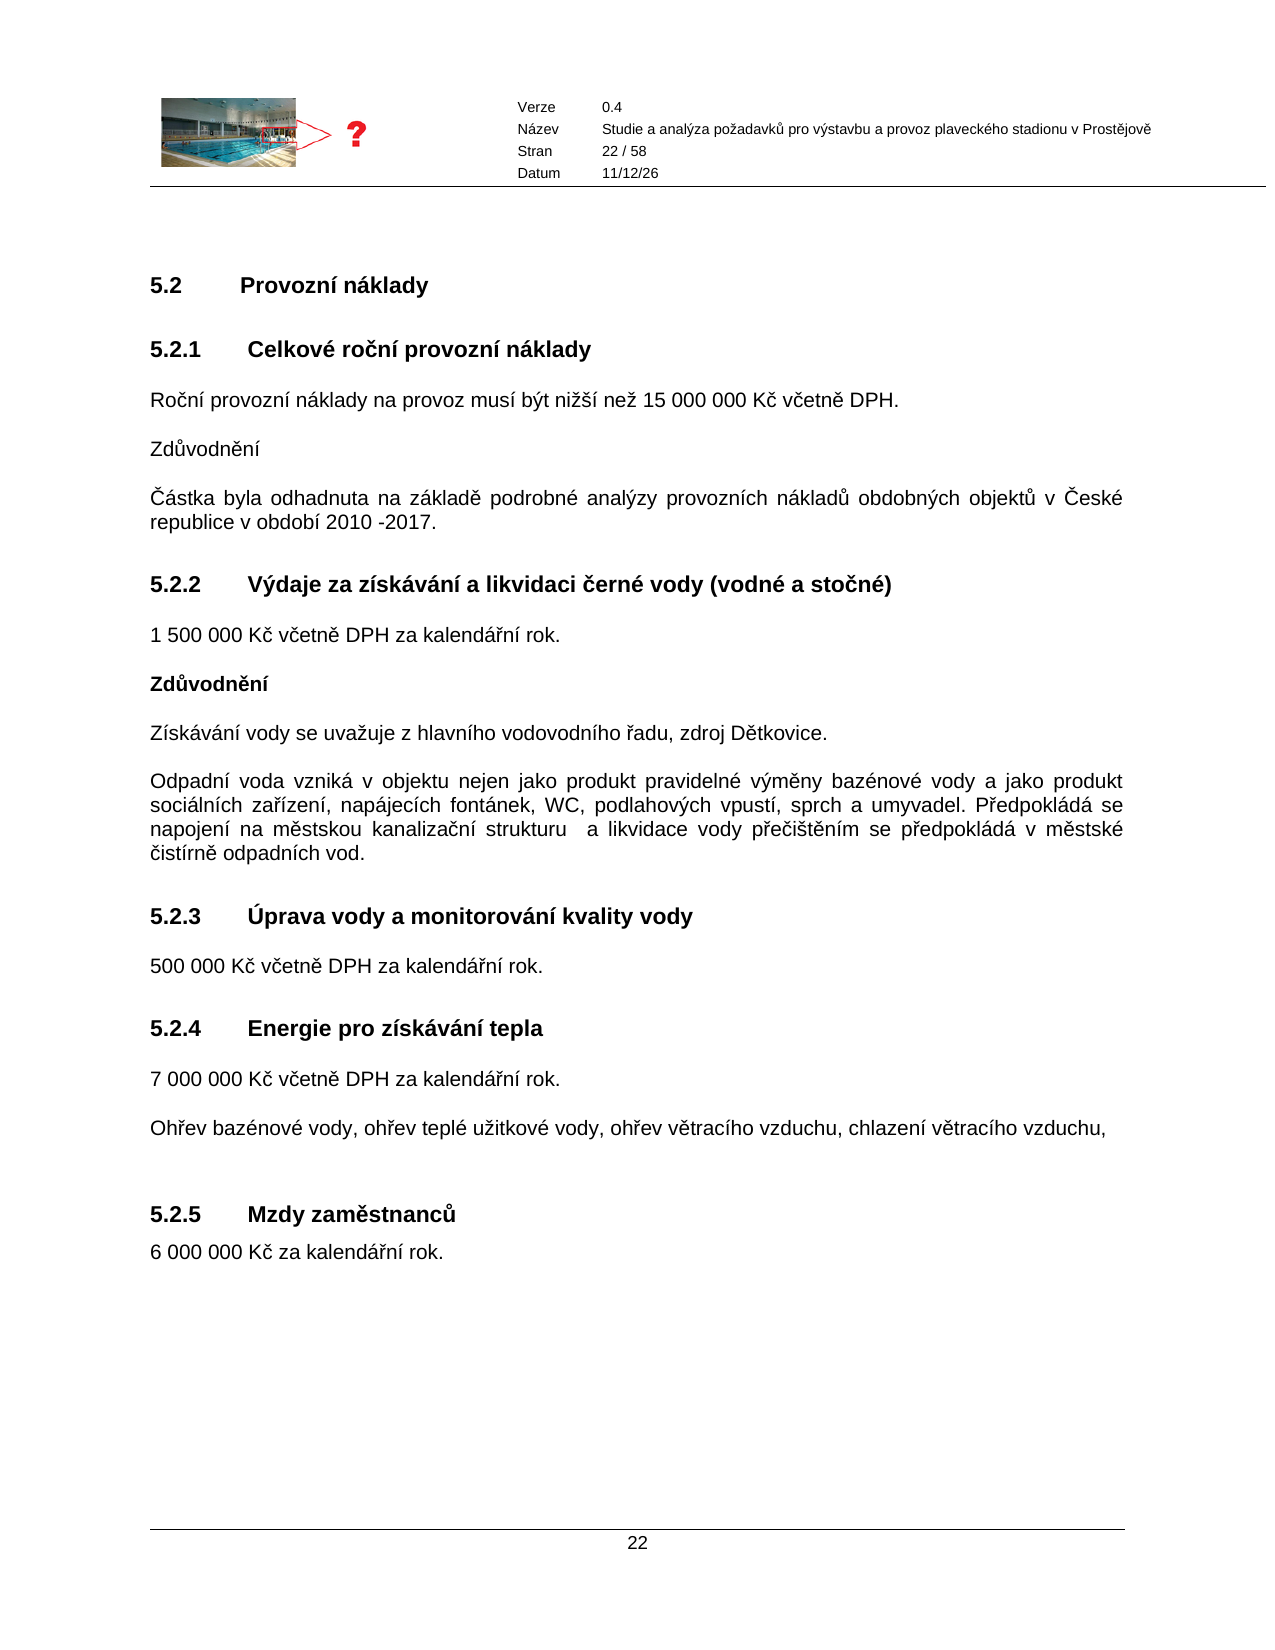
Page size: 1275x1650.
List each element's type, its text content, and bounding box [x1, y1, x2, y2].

subtitle Úprava vody a monitorování kvality vody [150, 903, 1125, 929]
text Zdůvodnění [150, 671, 1125, 695]
subtitle Výdaje za získávání a likvidaci černé vody (vodné a stočné) [150, 571, 1125, 597]
subtitle Provozní náklady [150, 272, 1125, 299]
subtitle Energie pro získávání tepla [150, 1015, 1125, 1042]
subtitle Celkové roční provozní náklady [150, 336, 1125, 363]
subtitle Mzdy zaměstnanců [150, 1201, 1125, 1227]
text Roční provozní náklady na provoz musí být nižší než 15 000 000 Kč včetně DPH. [150, 388, 1125, 412]
text Ohřev bazénové vody, ohřev teplé užitkové vody, ohřev větracího vzduchu, chlazení větracího vzduchu, [150, 1116, 1125, 1140]
text 6 000 000 Kč za kalendářní rok. [150, 1240, 1125, 1264]
text Zdůvodnění [150, 437, 1125, 461]
text 1 500 000 Kč včetně DPH za kalendářní rok. [150, 622, 1125, 646]
picture [161, 98, 416, 167]
text Odpadní voda vzniká v objektu nejen jako produkt pravidelné výměny bazénové vody a jako produkt sociálních zařízení, napájecích fontánek, WC, podlahových vpustí, sprch a umyvadel. Předpokládá se napojení na městskou kanalizační strukturu a likvidace vody přečištěním se předpokládá v městské čistírně odpadních vod. [150, 769, 1125, 865]
text Částka byla odhadnuta na základě podrobné analýzy provozních nákladů obdobných objektů v České republice v období 2010 -2017. [150, 486, 1125, 533]
text 7 000 000 Kč včetně DPH za kalendářní rok. [150, 1067, 1125, 1091]
text 500 000 Kč včetně DPH za kalendářní rok. [150, 954, 1125, 978]
text Získávání vody se uvažuje z hlavního vodovodního řadu, zdroj Dětkovice. [150, 720, 1125, 744]
